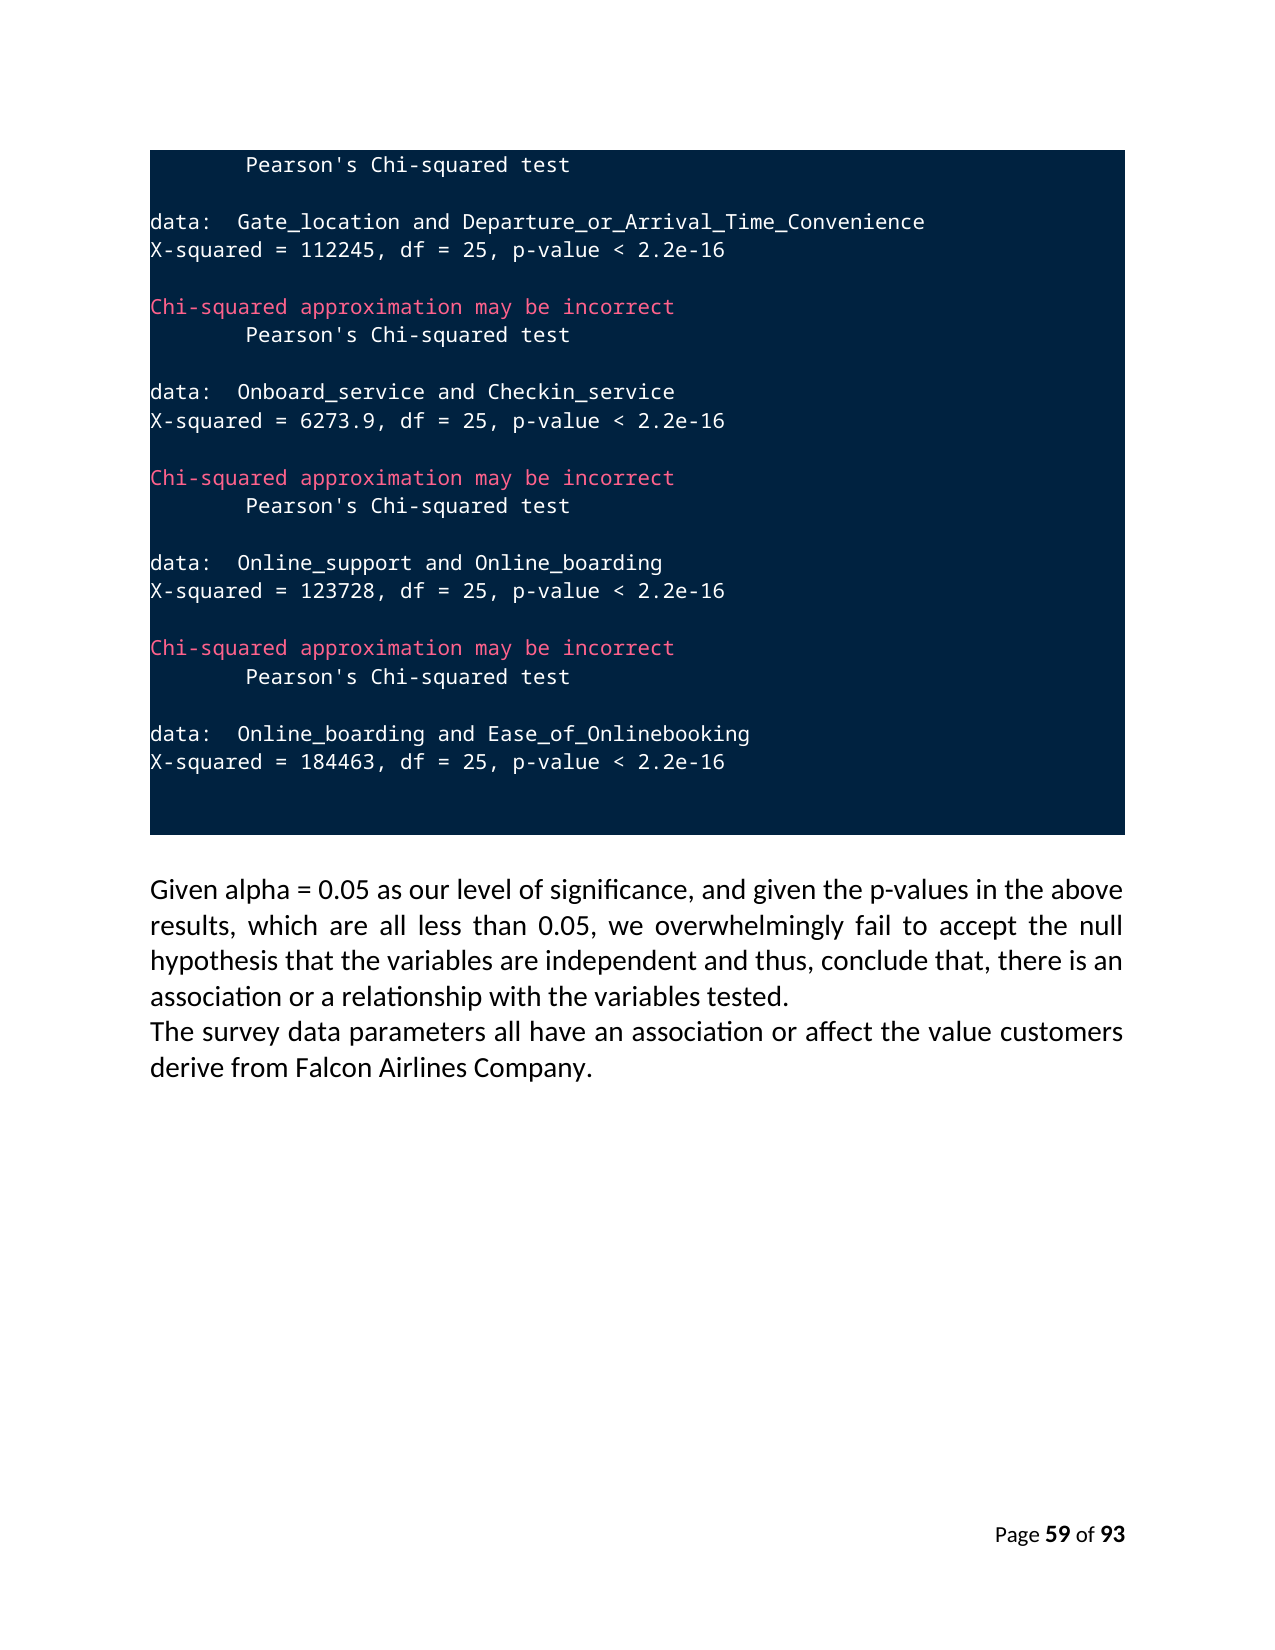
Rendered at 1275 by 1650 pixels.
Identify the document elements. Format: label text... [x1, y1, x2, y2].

text Pearson's Chi-squared test [150, 321, 1125, 349]
text Pearson's Chi-squared test [150, 491, 1125, 520]
text data: Online_support and Online_boarding [150, 548, 1125, 577]
text Pearson's Chi-squared test [150, 150, 1125, 178]
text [150, 292, 1125, 321]
text Pearson's Chi-squared test [150, 662, 1125, 690]
text data: Gate_location and Departure_or_Arrival_Time_Convenience [150, 207, 1125, 235]
text X-squared = 184463, df = 25, p-value < 2.2e-16 [150, 747, 1125, 776]
text X-squared = 6273.9, df = 25, p-value < 2.2e-16 [150, 406, 1125, 434]
text data: Online_boarding and Ease_of_Onlinebooking [150, 719, 1125, 747]
text Chi-squared approximation may be incorrect [150, 633, 1125, 662]
text X-squared = 112245, df = 25, p-value < 2.2e-16 [150, 235, 1125, 264]
text Chi-squared approximation may be incorrect [150, 463, 1125, 491]
text data: Onboard_service and Checkin_service [150, 377, 1125, 406]
text The survey data parameters all have an association or affect the value customers derive from Falcon Airlines Company. [150, 1013, 1125, 1085]
text Given alpha = 0.05 as our level of significance, and given the p-values in the above results, which are all less than 0.05, we overwhelmingly fail to accept the null hypothesis that the variables are independent and thus, conclude that, there is an association or a relationship with the variables tested. [150, 871, 1125, 1013]
text X-squared = 123728, df = 25, p-value < 2.2e-16 [150, 577, 1125, 605]
